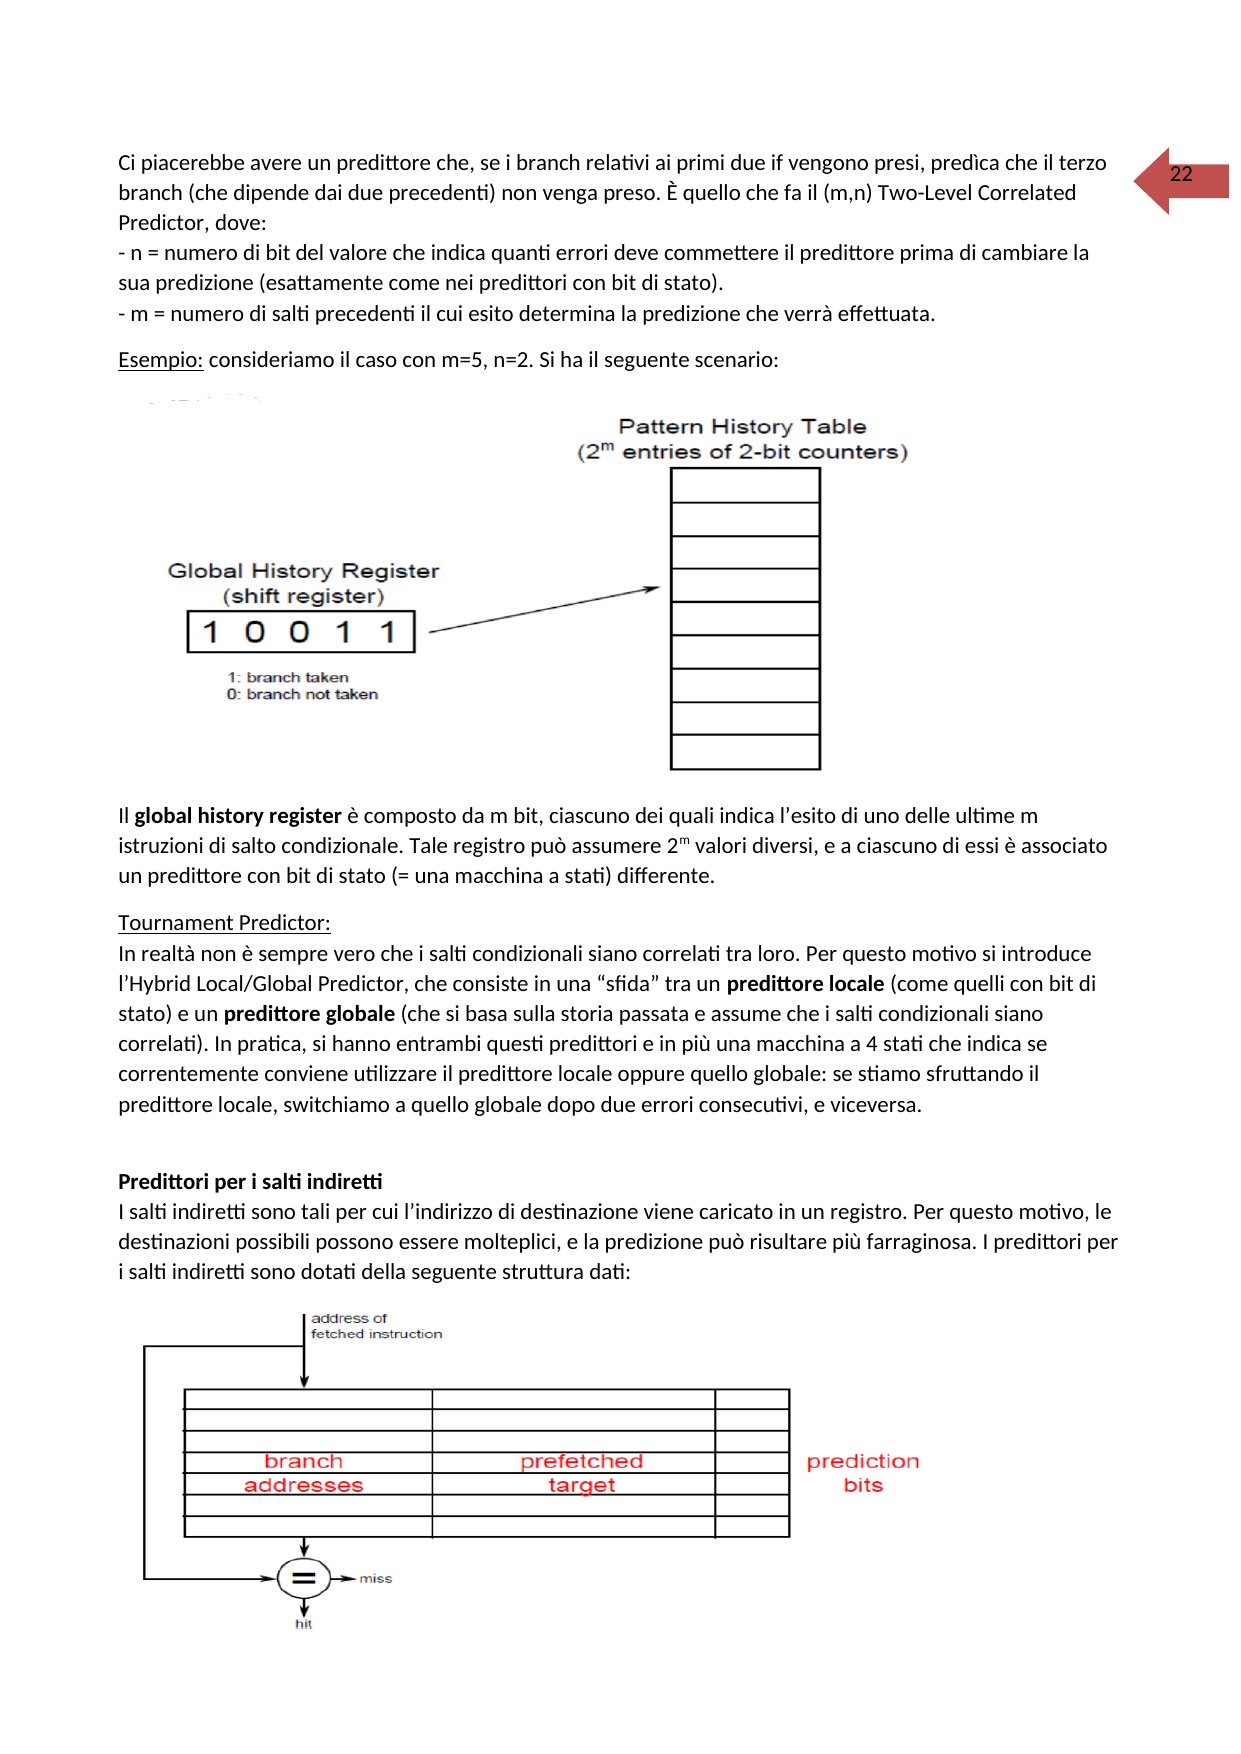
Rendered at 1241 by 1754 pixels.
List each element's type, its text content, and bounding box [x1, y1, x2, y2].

picture [118, 392, 954, 783]
picture [118, 1304, 939, 1632]
text Esempio: consideriamo il caso con m=5, n=2. Si ha il seguente scenario: [118, 346, 1122, 373]
text Il global history register è composto da m bit, ciascuno dei quali indica l’esito di uno delle ultime m istruzioni di salto condizionale. Tale registro può assumere 2m valori diversi, e a ciascuno di essi è associato un predittore con bit di stato (= una macchina a stati) differente. [118, 801, 1122, 890]
text Tournament Predictor: In realtà non è sempre vero che i salti condizionali siano correlati tra loro. Per questo motivo si introduce l’Hybrid Local/Global Predictor, che consiste in una “sfida” tra un predittore locale (come quelli con bit di stato) e un predittore globale (che si basa sulla storia passata e assume che i salti condizionali siano correlati). In pratica, si hanno entrambi questi predittori e in più una macchina a 4 stati che indica se correntemente conviene utilizzare il predittore locale oppure quello globale: se stiamo sfruttando il predittore locale, switchiamo a quello globale dopo due errori consecutivi, e viceversa. [118, 908, 1122, 1118]
text Predittori per i salti indiretti I salti indiretti sono tali per cui l’indirizzo di destinazione viene caricato in un registro. Per questo motivo, le destinazioni possibili possono essere molteplici, e la predizione può risultare più farraginosa. I predittori per i salti indiretti sono dotati della seguente struttura dati: [118, 1137, 1122, 1286]
text Ci piacerebbe avere un predittore che, se i branch relativi ai primi due if vengono presi, predìca che il terzo branch (che dipende dai due precedenti) non venga preso. È quello che fa il (m,n) Two-Level Correlated Predictor, dove: - n = numero di bit del valore che indica quanti errori deve commettere il predittore prima di cambiare la sua predizione (esattamente come nei predittori con bit di stato). - m = numero di salti precedenti il cui esito determina la predizione che verrà effettuata. [118, 148, 1122, 327]
